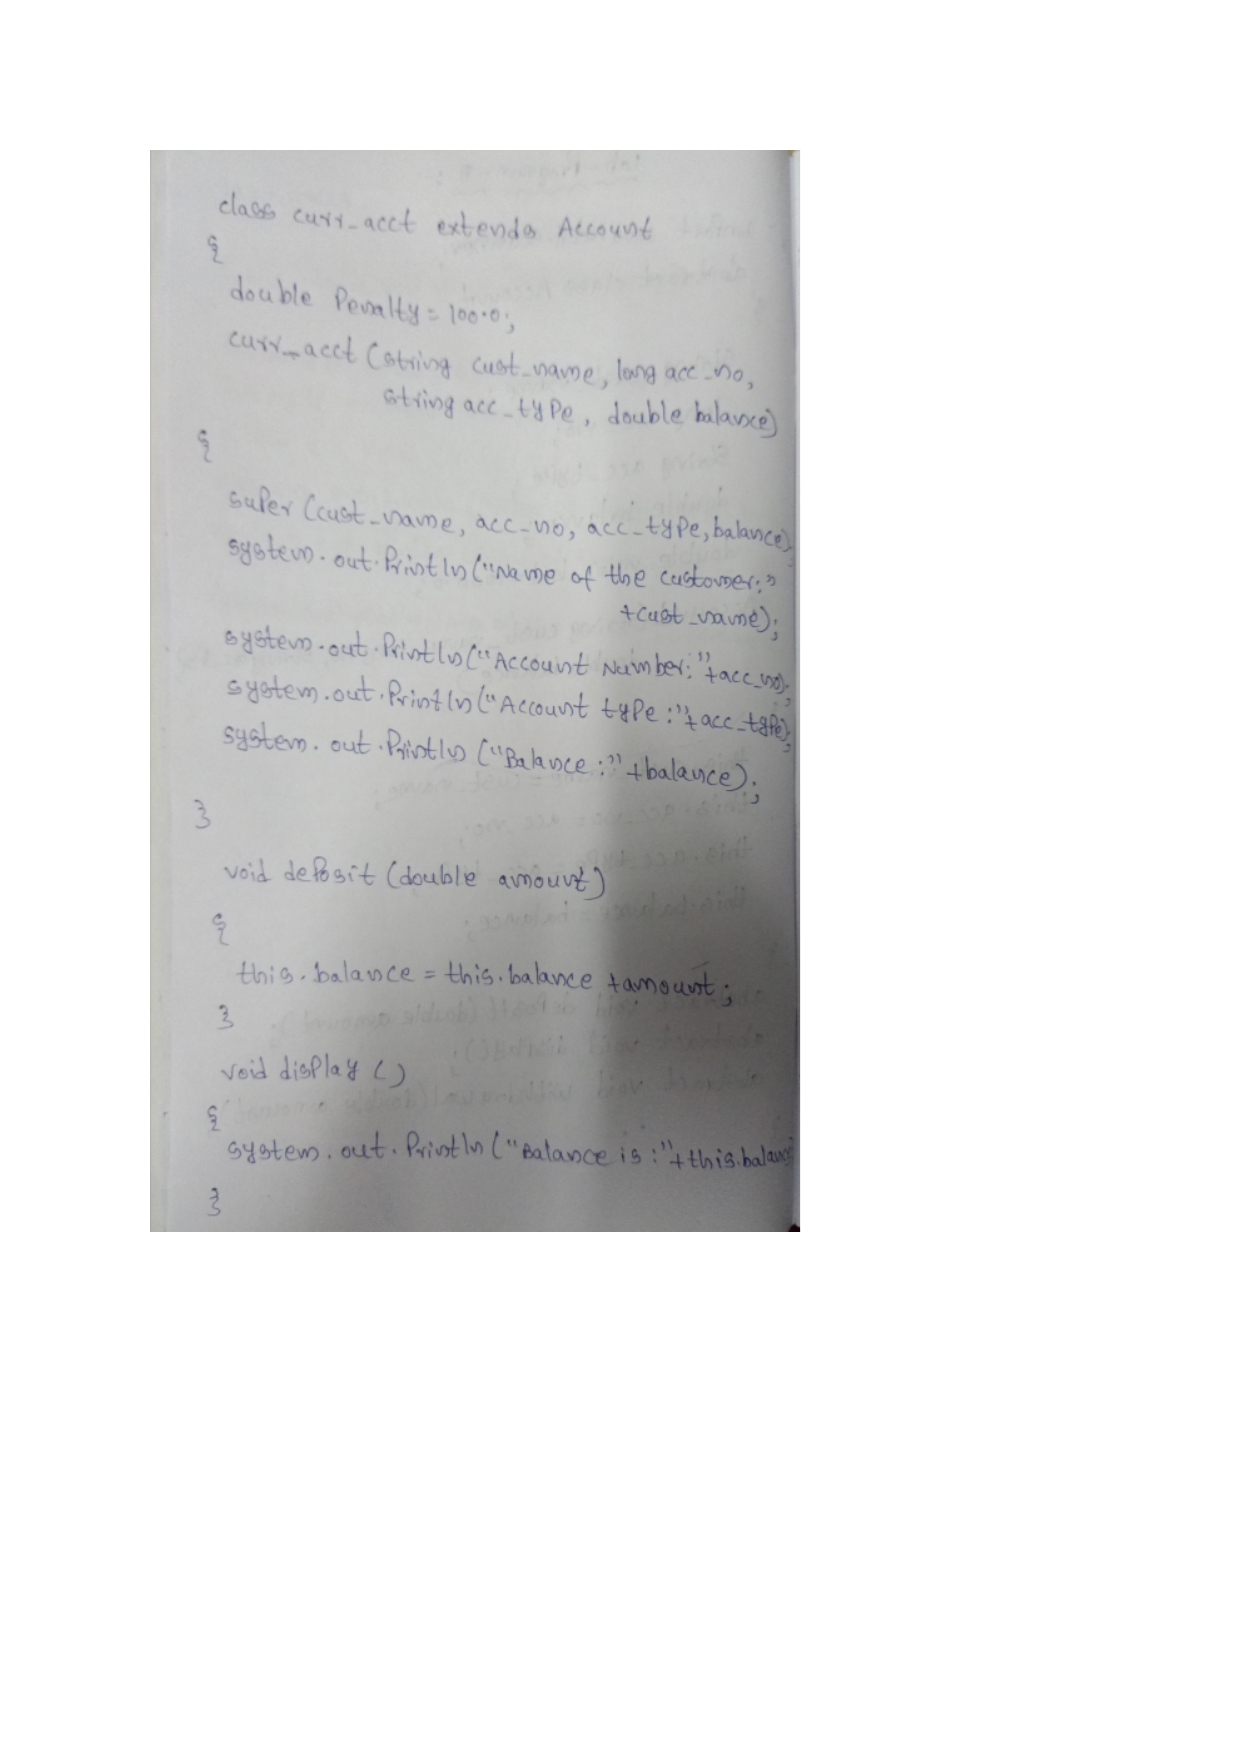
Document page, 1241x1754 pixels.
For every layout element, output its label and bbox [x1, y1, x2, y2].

picture [150, 150, 800, 1232]
